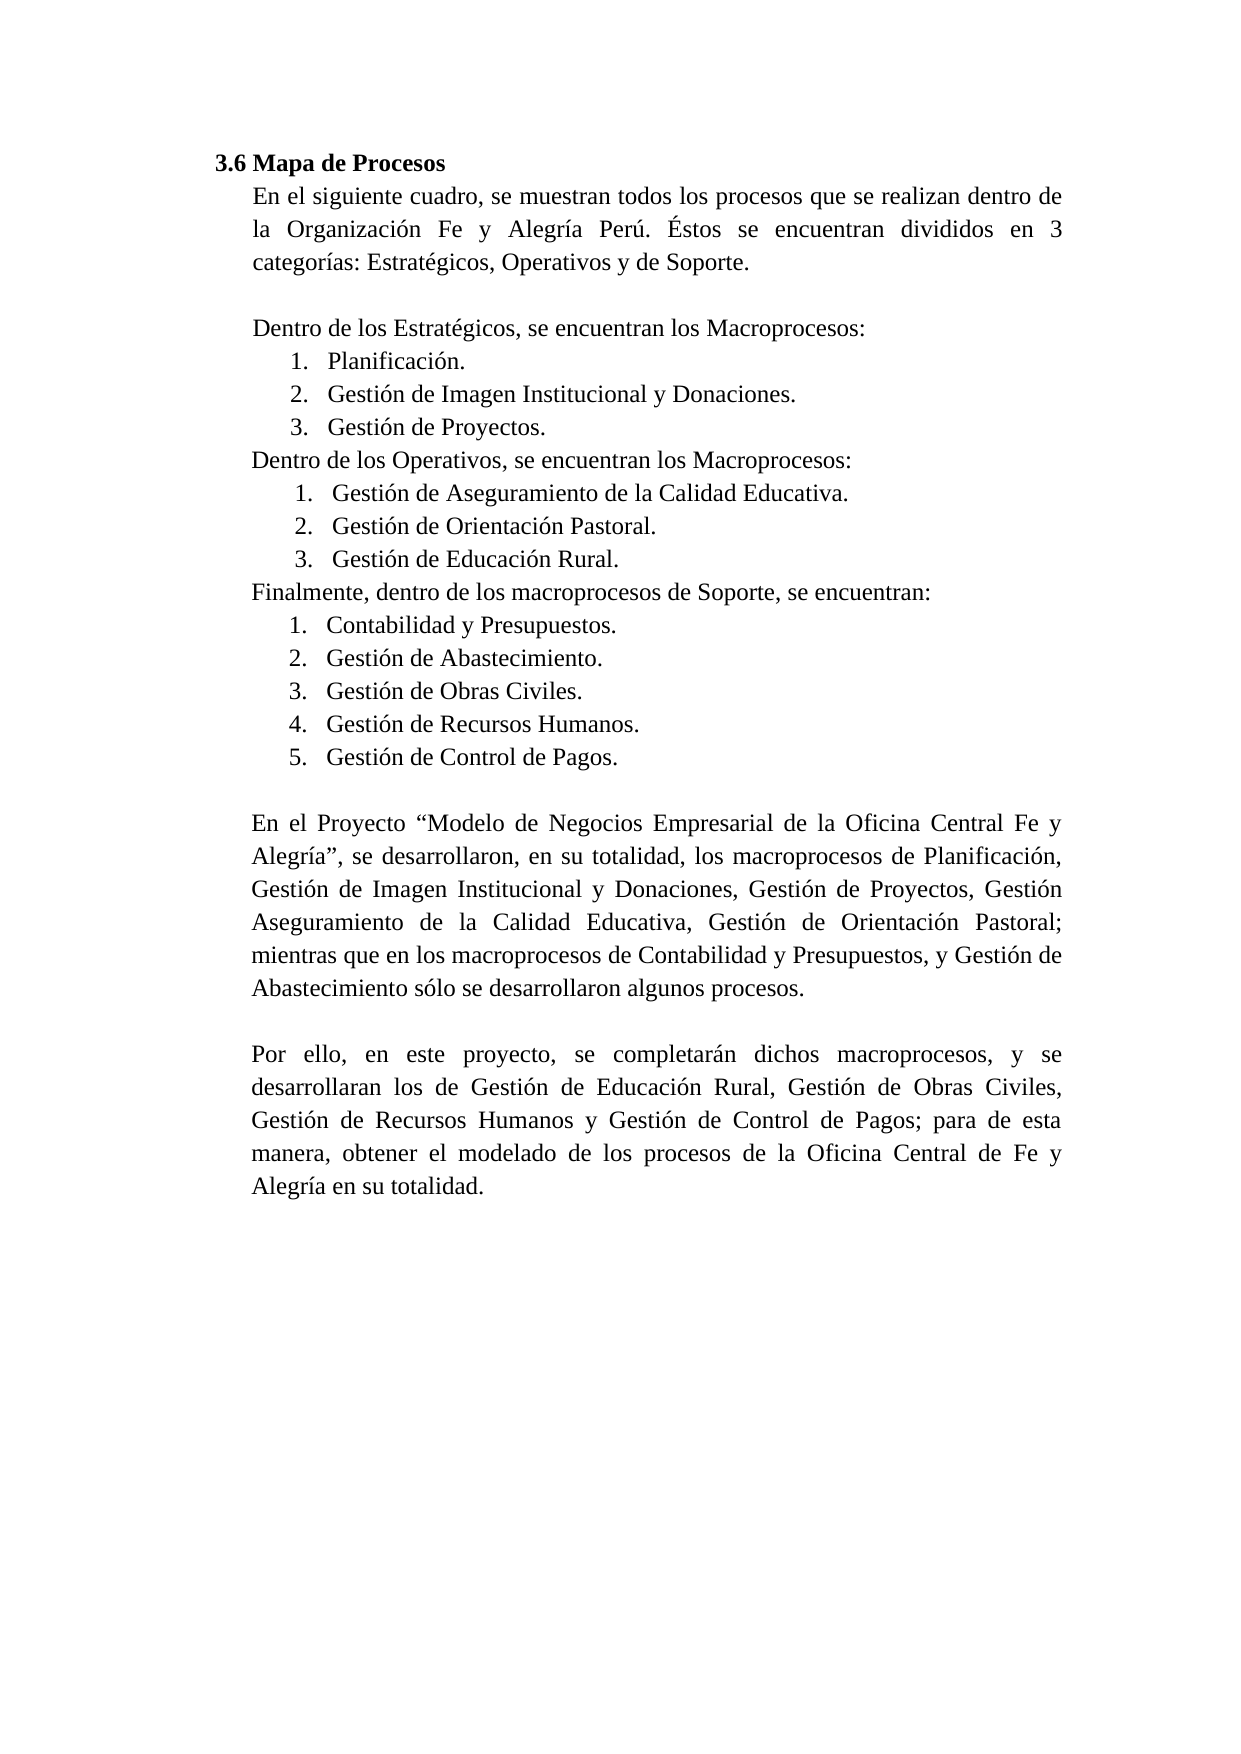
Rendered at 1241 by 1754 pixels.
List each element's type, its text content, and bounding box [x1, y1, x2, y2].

list Gestión de Abastecimiento. [288, 643, 1063, 672]
list Gestión de Imagen Institucional y Donaciones. [290, 379, 1063, 408]
list Gestión de Orientación Pastoral. [294, 511, 1063, 540]
list Gestión de Aseguramiento de la Calidad Educativa. [294, 478, 1063, 507]
list Gestión de Recursos Humanos. [288, 709, 1063, 738]
list Gestión de Educación Rural. [294, 544, 1063, 573]
text Por ello, en este proyecto, se completarán dichos macroprocesos, y se desarrollaran los de Gestión de Educación Rural, Gestión de Obras Civiles, Gestión de Recursos Humanos y Gestión de Control de Pagos; para de esta manera, obtener el modelado de los procesos de la Oficina Central de Fe y Alegría en su totalidad. [251, 1039, 1063, 1200]
list Contabilidad y Presupuestos. [288, 610, 1063, 639]
list En el siguiente cuadro, se muestran todos los procesos que se realizan dentro de la Organización Fe y Alegría Perú. Éstos se encuentran divididos en 3 categorías: Estratégicos, Operativos y de Soporte. [252, 181, 1063, 276]
list Gestión de Control de Pagos. [288, 742, 1063, 771]
list Mapa de Procesos [215, 148, 1063, 176]
text Finalmente, dentro de los macroprocesos de Soporte, se encuentran: [251, 577, 1063, 606]
text En el Proyecto “Modelo de Negocios Empresarial de la Oficina Central Fe y Alegría”, se desarrollaron, en su totalidad, los macroprocesos de Planificación, Gestión de Imagen Institucional y Donaciones, Gestión de Proyectos, Gestión Aseguramiento de la Calidad Educativa, Gestión de Orientación Pastoral; mientras que en los macroprocesos de Contabilidad y Presupuestos, y Gestión de Abastecimiento sólo se desarrollaron algunos procesos. [251, 808, 1063, 1002]
list Gestión de Proyectos. [290, 412, 1063, 441]
list Gestión de Obras Civiles. [288, 676, 1063, 705]
list Planificación. [290, 346, 1063, 374]
list Dentro de los Estratégicos, se encuentran los Macroprocesos: [252, 313, 1063, 342]
text Dentro de los Operativos, se encuentran los Macroprocesos: [251, 445, 1063, 474]
